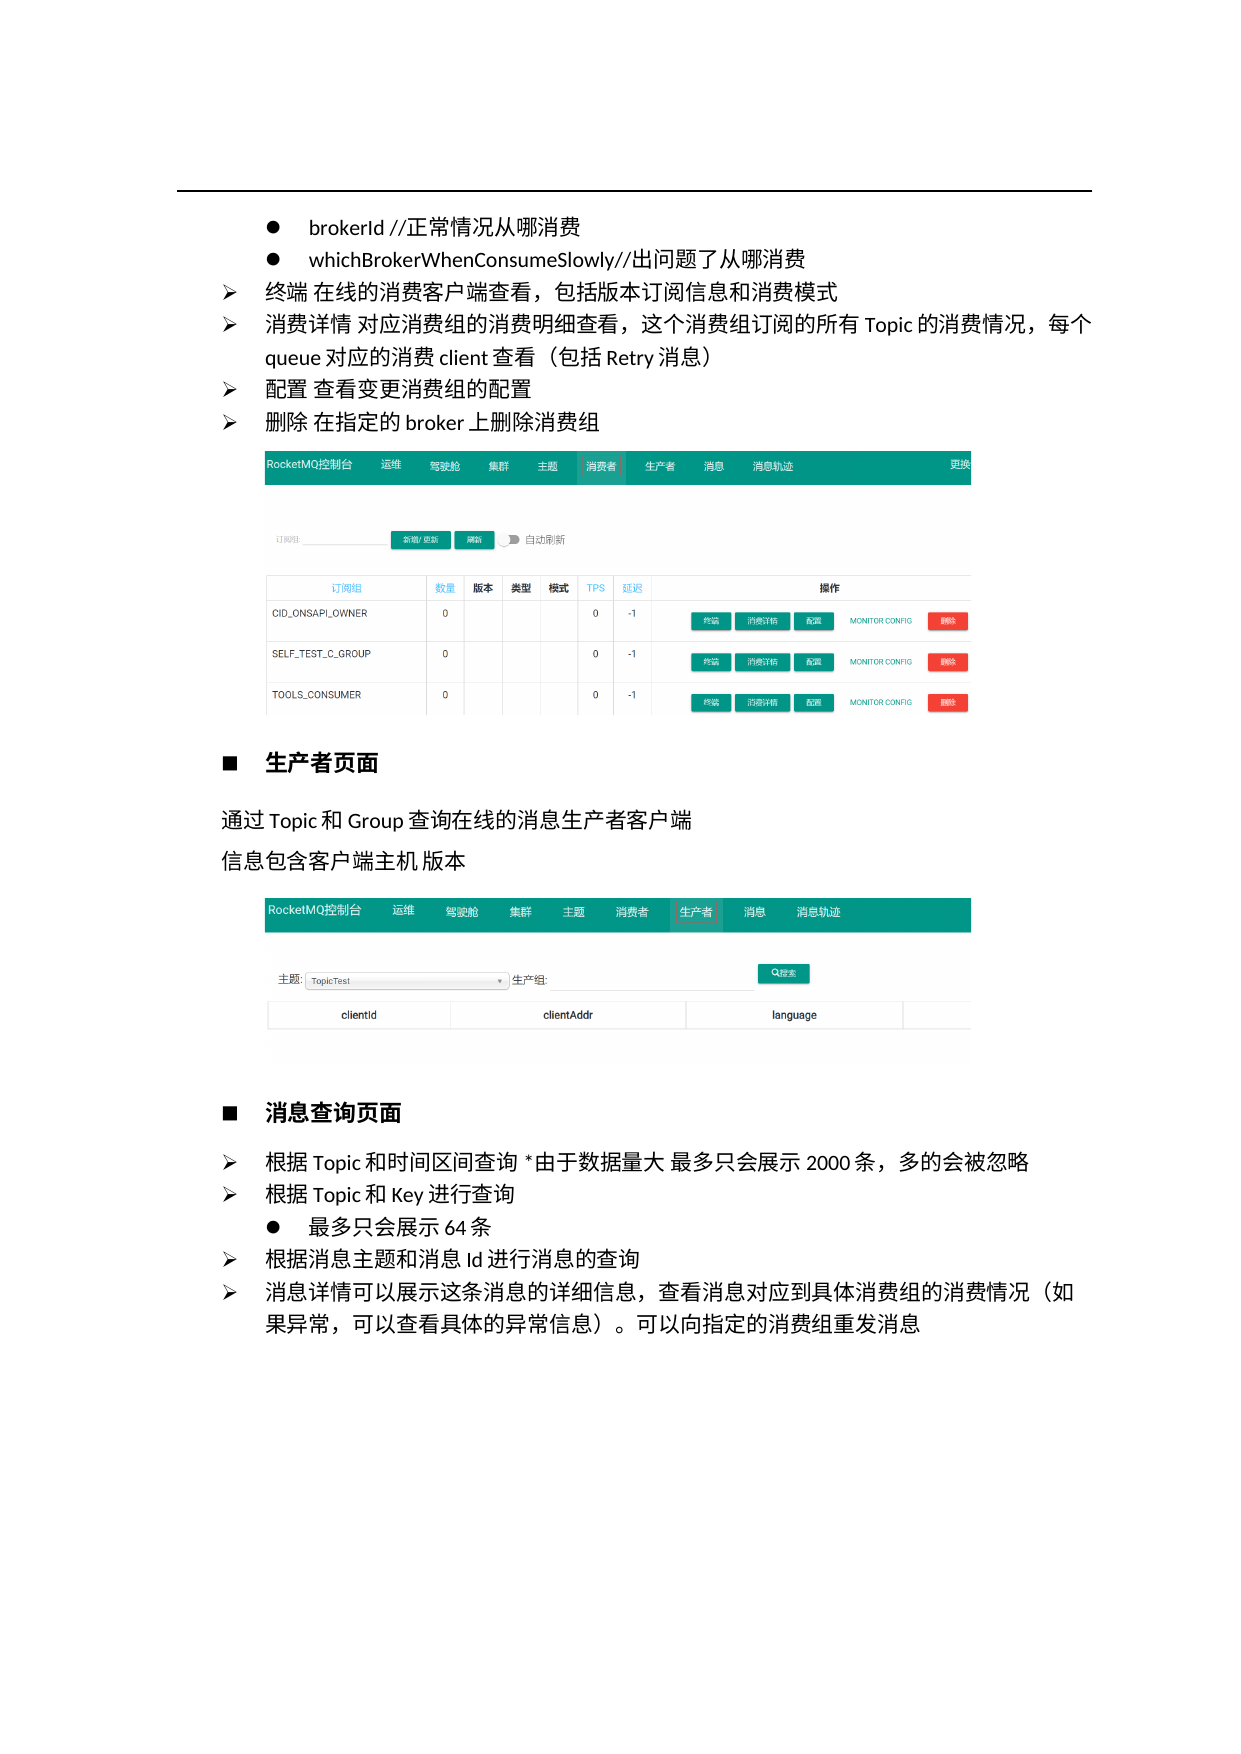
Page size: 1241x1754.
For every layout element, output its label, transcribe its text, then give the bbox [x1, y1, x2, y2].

list brokerId //正常情况从哪消费 [265, 209, 1092, 242]
list 生产者页面 [221, 729, 1092, 794]
list 根据消息主题和消息Id进行消息的查询 [221, 1242, 1092, 1274]
picture [264, 451, 972, 715]
list 配置 查看变更消费组的配置 [221, 372, 1092, 404]
list 根据Topic和时间区间查询 *由于数据量大 最多只会展示2000条，多的会被忽略 [221, 1144, 1092, 1177]
text 信息包含客户端主机 版本 [221, 843, 1092, 876]
list 根据Topic和Key进行查询 [221, 1177, 1092, 1209]
list 终端 在线的消费客户端查看，包括版本订阅信息和消费模式 [221, 274, 1092, 307]
list 消费详情 对应消费组的消费明细查看，这个消费组订阅的所有Topic的消费情况，每个queue对应的消费client查看（包括Retry消息） [221, 307, 1092, 372]
list 消息查询页面 [221, 1079, 1092, 1144]
text 通过Topic和Group查询在线的消息生产者客户端 [221, 803, 1092, 835]
picture [264, 898, 972, 1065]
list whichBrokerWhenConsumeSlowly//出问题了从哪消费 [265, 242, 1092, 274]
list 最多只会展示64条 [265, 1209, 1092, 1242]
list 消息详情可以展示这条消息的详细信息，查看消息对应到具体消费组的消费情况（如果异常，可以查看具体的异常信息）。可以向指定的消费组重发消息 [221, 1274, 1092, 1339]
list 删除 在指定的broker上删除消费组 [221, 404, 1092, 437]
